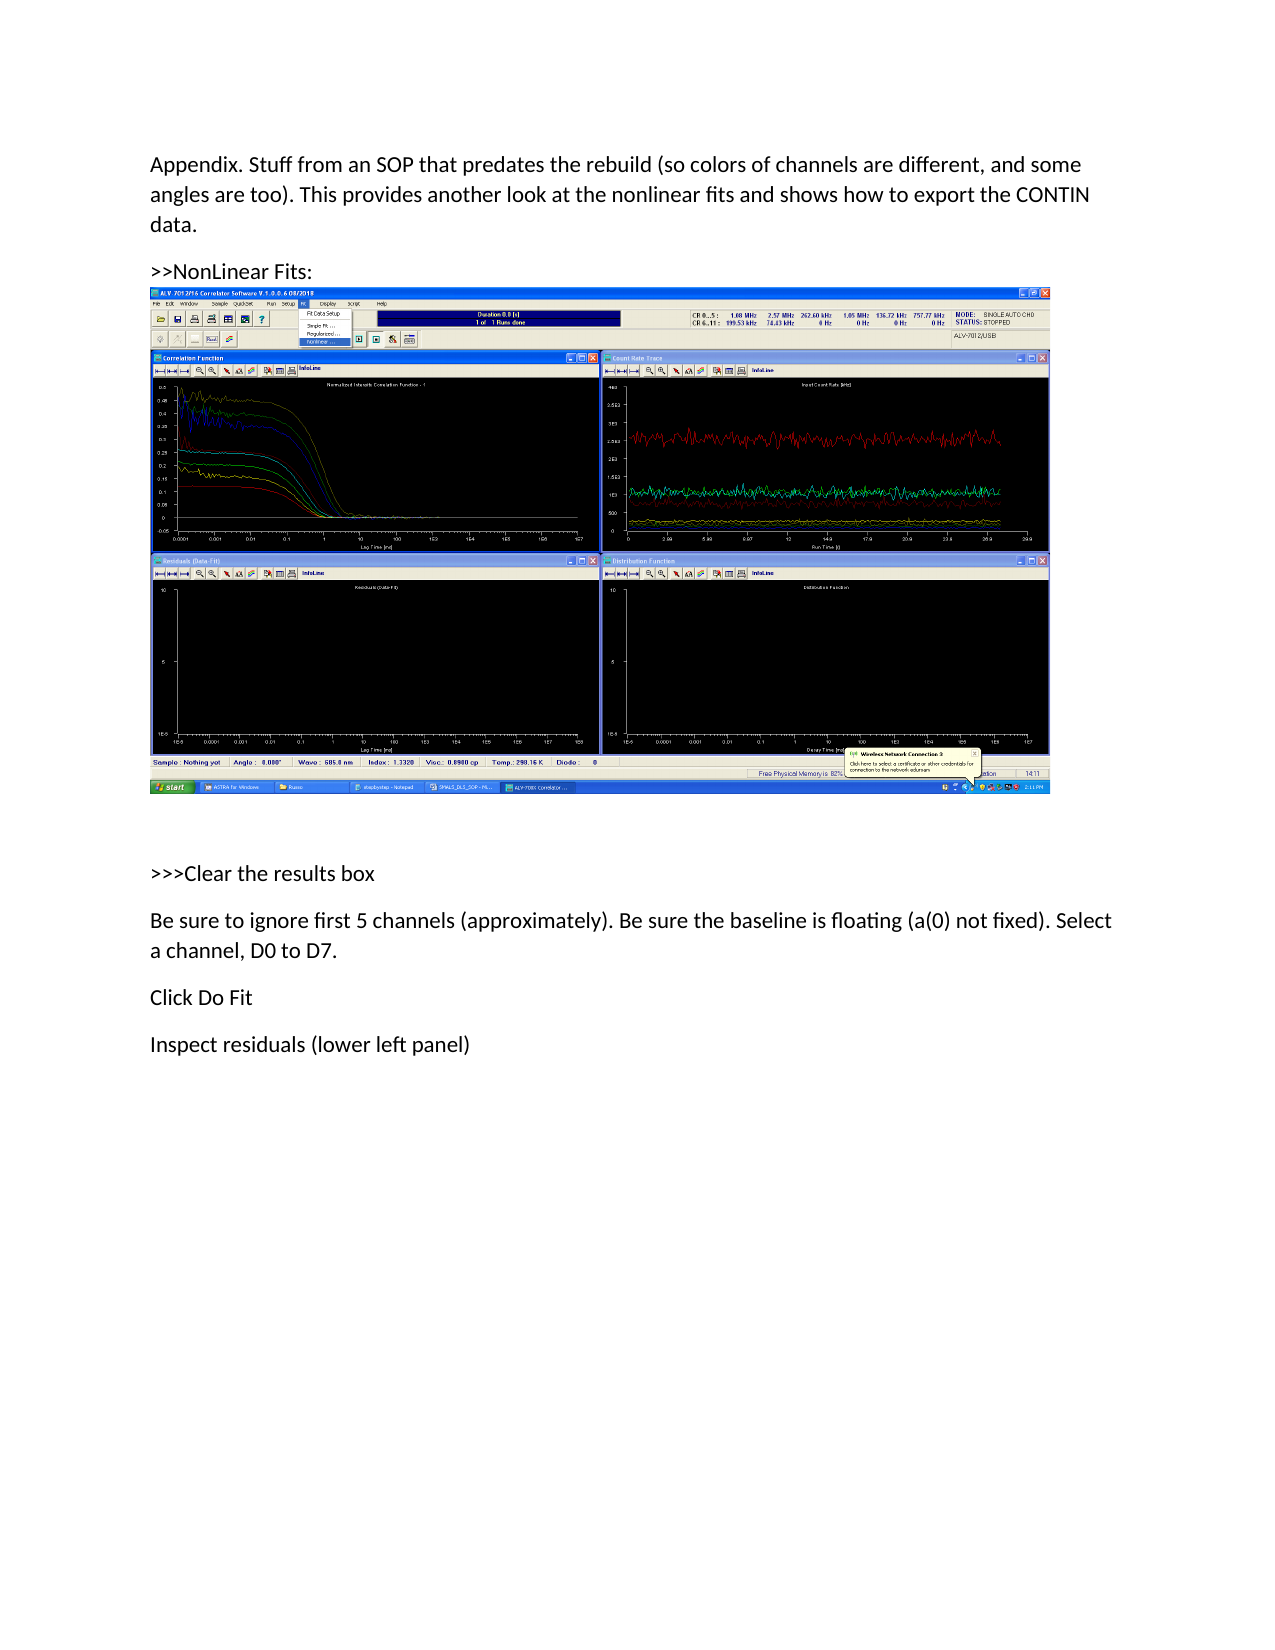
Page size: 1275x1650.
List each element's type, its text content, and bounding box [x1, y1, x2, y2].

text Appendix. Stuff from an SOP that predates the rebuild (so colors of channels are different, and some angles are too). This provides another look at the nonlinear fits and shows how to export the CONTIN data. [150, 150, 1125, 238]
text Inspect residuals (lower left panel) [150, 1030, 1125, 1058]
text >>>Clear the results box [150, 859, 1125, 887]
picture [150, 287, 1050, 794]
text Be sure to ignore first 5 channels (approximately). Be sure the baseline is floating (a(0) not fixed). Select a channel, D0 to D7. [150, 906, 1125, 964]
text Click Do Fit [150, 983, 1125, 1011]
